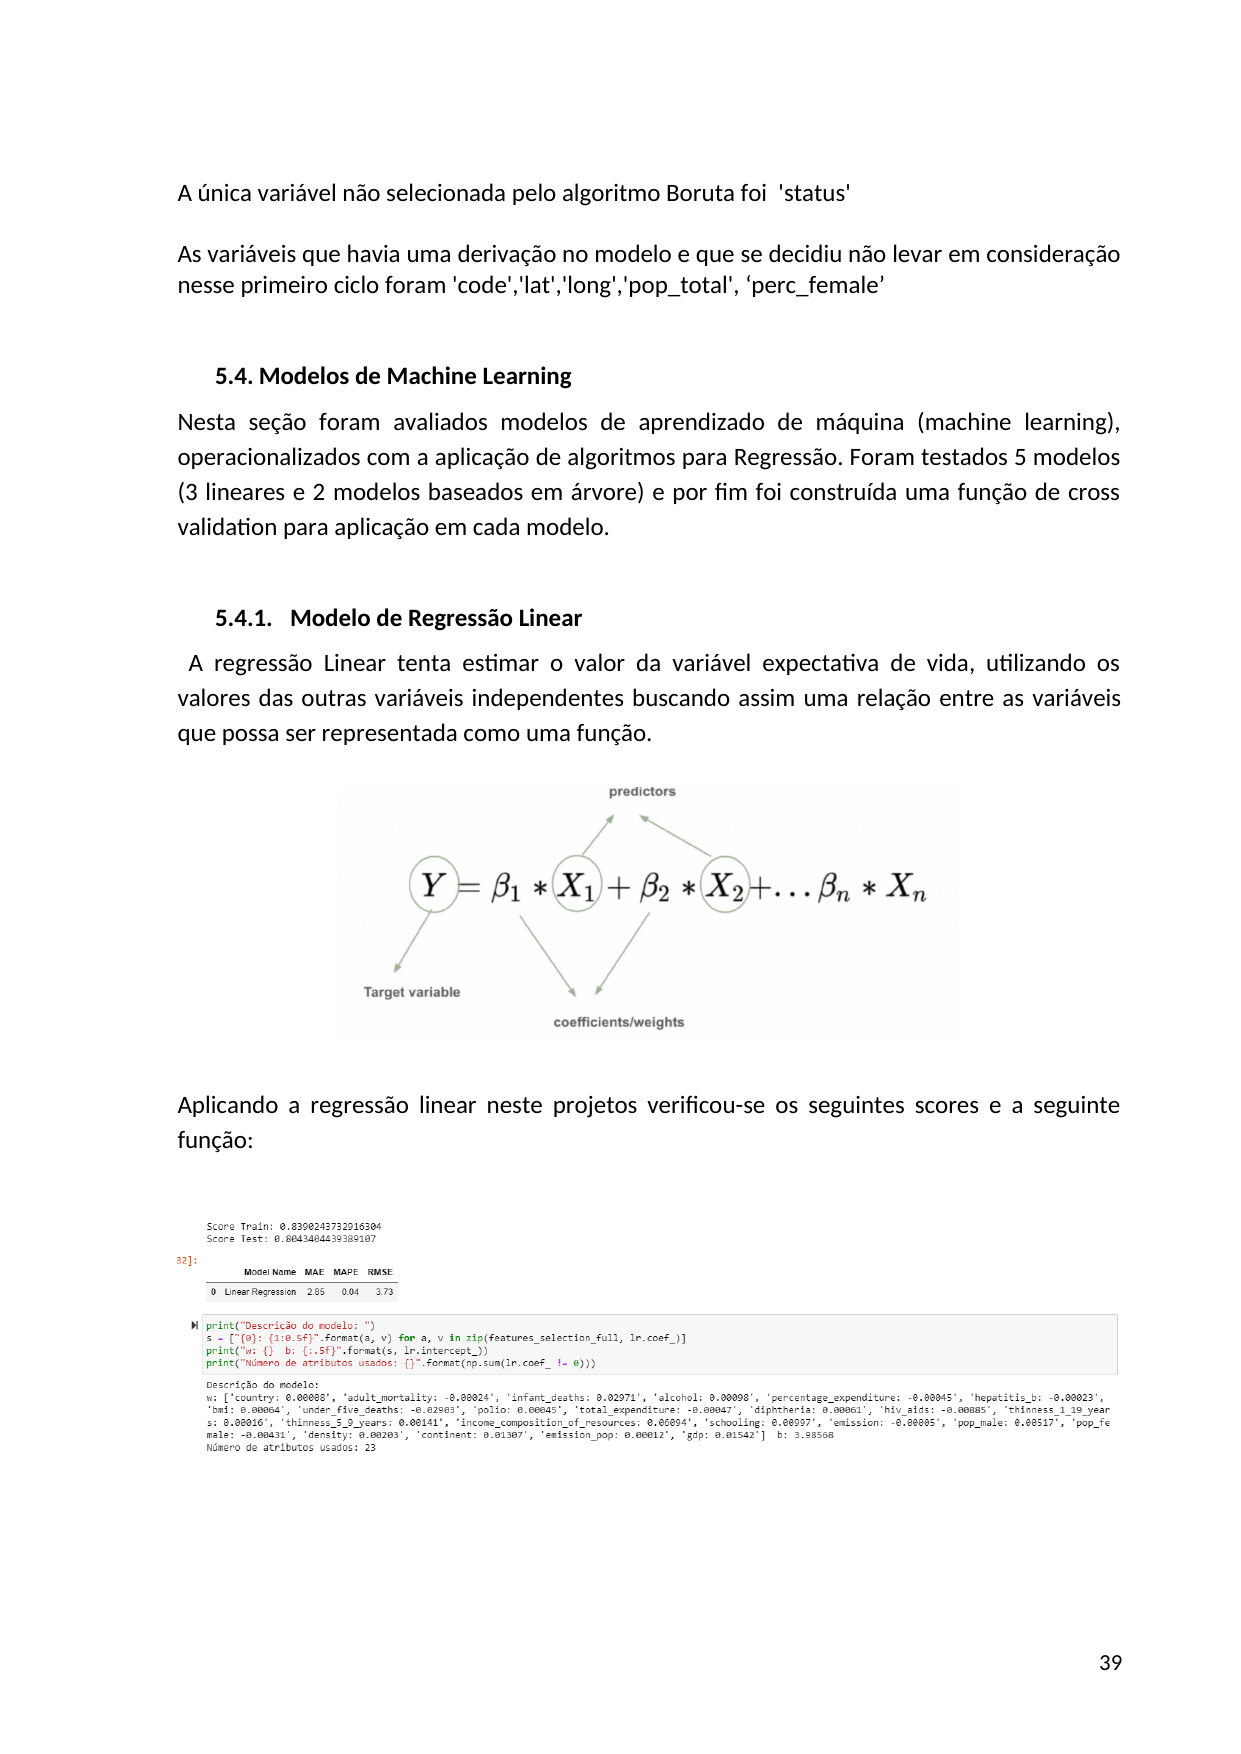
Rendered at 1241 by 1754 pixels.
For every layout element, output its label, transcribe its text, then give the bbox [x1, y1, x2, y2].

subtitle Modelo de Regressão Linear [215, 602, 1122, 632]
text As variáveis que havia uma derivação no modelo e que se decidiu não levar em consideração nesse primeiro ciclo foram 'code','lat','long','pop_total', ‘perc_female’ [177, 238, 1122, 299]
text A regressão Linear tenta estimar o valor da variável expectativa de vida, utilizando os valores das outras variáveis independentes buscando assim uma relação entre as variáveis que possa ser representada como uma função. [177, 648, 1122, 748]
text Nesta seção foram avaliados modelos de aprendizado de máquina (machine learning), operacionalizados com a aplicação de algoritmos para Regressão. Foram testados 5 modelos (3 lineares e 2 modelos baseados em árvore) e por fim foi construída uma função de cross validation para aplicação em cada modelo. [177, 406, 1122, 542]
text A única variável não selecionada pelo algoritmo Boruta foi 'status' [177, 177, 1122, 208]
subtitle Modelos de Machine Learning [215, 360, 1122, 391]
text Aplicando a regressão linear neste projetos verificou-se os seguintes scores e a seguinte função: [177, 1089, 1122, 1155]
picture [337, 787, 962, 1051]
picture [177, 1215, 1123, 1471]
